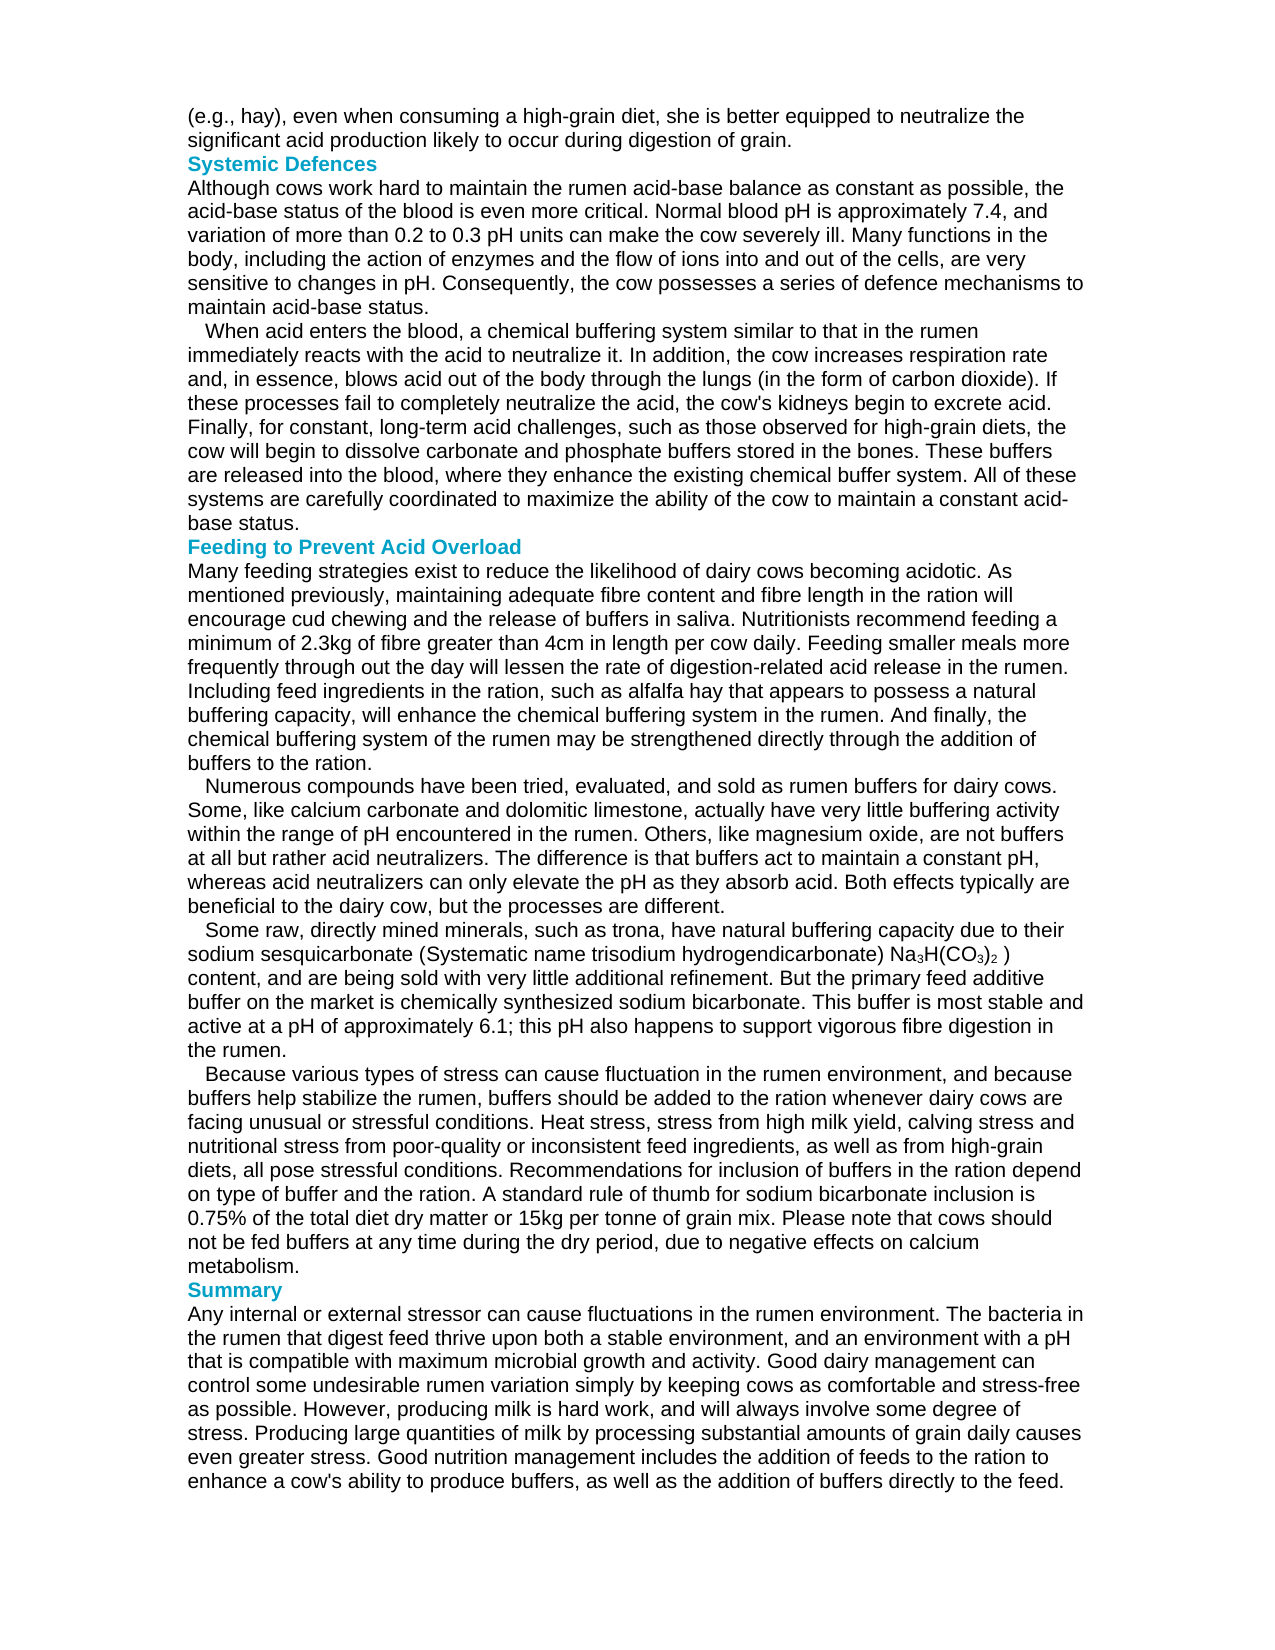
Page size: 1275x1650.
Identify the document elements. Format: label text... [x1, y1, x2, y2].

text Feeding to Prevent Acid Overload Many feeding strategies exist to reduce the likelihood of dairy cows becoming acidotic. As mentioned previously, maintaining adequate fibre content and fibre length in the ration will encourage cud chewing and the release of buffers in saliva. Nutritionists recommend feeding a minimum of 2.3kg of fibre greater than 4cm in length per cow daily. Feeding smaller meals more frequently through out the day will lessen the rate of digestion-related acid release in the rumen. Including feed ingredients in the ration, such as alfalfa hay that appears to possess a natural buffering capacity, will enhance the chemical buffering system in the rumen. And finally, the chemical buffering system of the rumen may be strengthened directly through the addition of buffers to the ration. Numerous compounds have been tried, evaluated, and sold as rumen buffers for dairy cows. Some, like calcium carbonate and dolomitic limestone, actually have very little buffering activity within the range of pH encountered in the rumen. Others, like magnesium oxide, are not buffers at all but rather acid neutralizers. The difference is that buffers act to maintain a constant pH, whereas acid neutralizers can only elevate the pH as they absorb acid. Both effects typically are beneficial to the dairy cow, but the processes are different. Some raw, directly mined minerals, such as trona, have natural buffering capacity due to their sodium sesquicarbonate (Systematic name trisodium hydrogendicarbonate) Na3H(CO3)2 ) content, and are being sold with very little additional refinement. But the primary feed additive buffer on the market is chemically synthesized sodium bicarbonate. This buffer is most stable and active at a pH of approximately 6.1; this pH also happens to support vigorous fibre digestion in the rumen. Because various types of stress can cause fluctuation in the rumen environment, and because buffers help stabilize the rumen, buffers should be added to the ration whenever dairy cows are facing unusual or stressful conditions. Heat stress, stress from high milk yield, calving stress and nutritional stress from poor-quality or inconsistent feed ingredients, as well as from high-grain diets, all pose stressful conditions. Recommendations for inclusion of buffers in the ration depend on type of buffer and the ration. A standard rule of thumb for sodium bicarbonate inclusion is 0.75% of the total diet dry matter or 15kg per tonne of grain mix. Please note that cows should not be fed buffers at any time during the dry period, due to negative effects on calcium metabolism. [187, 535, 1087, 1277]
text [187, 1277, 1087, 1493]
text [187, 103, 1087, 535]
